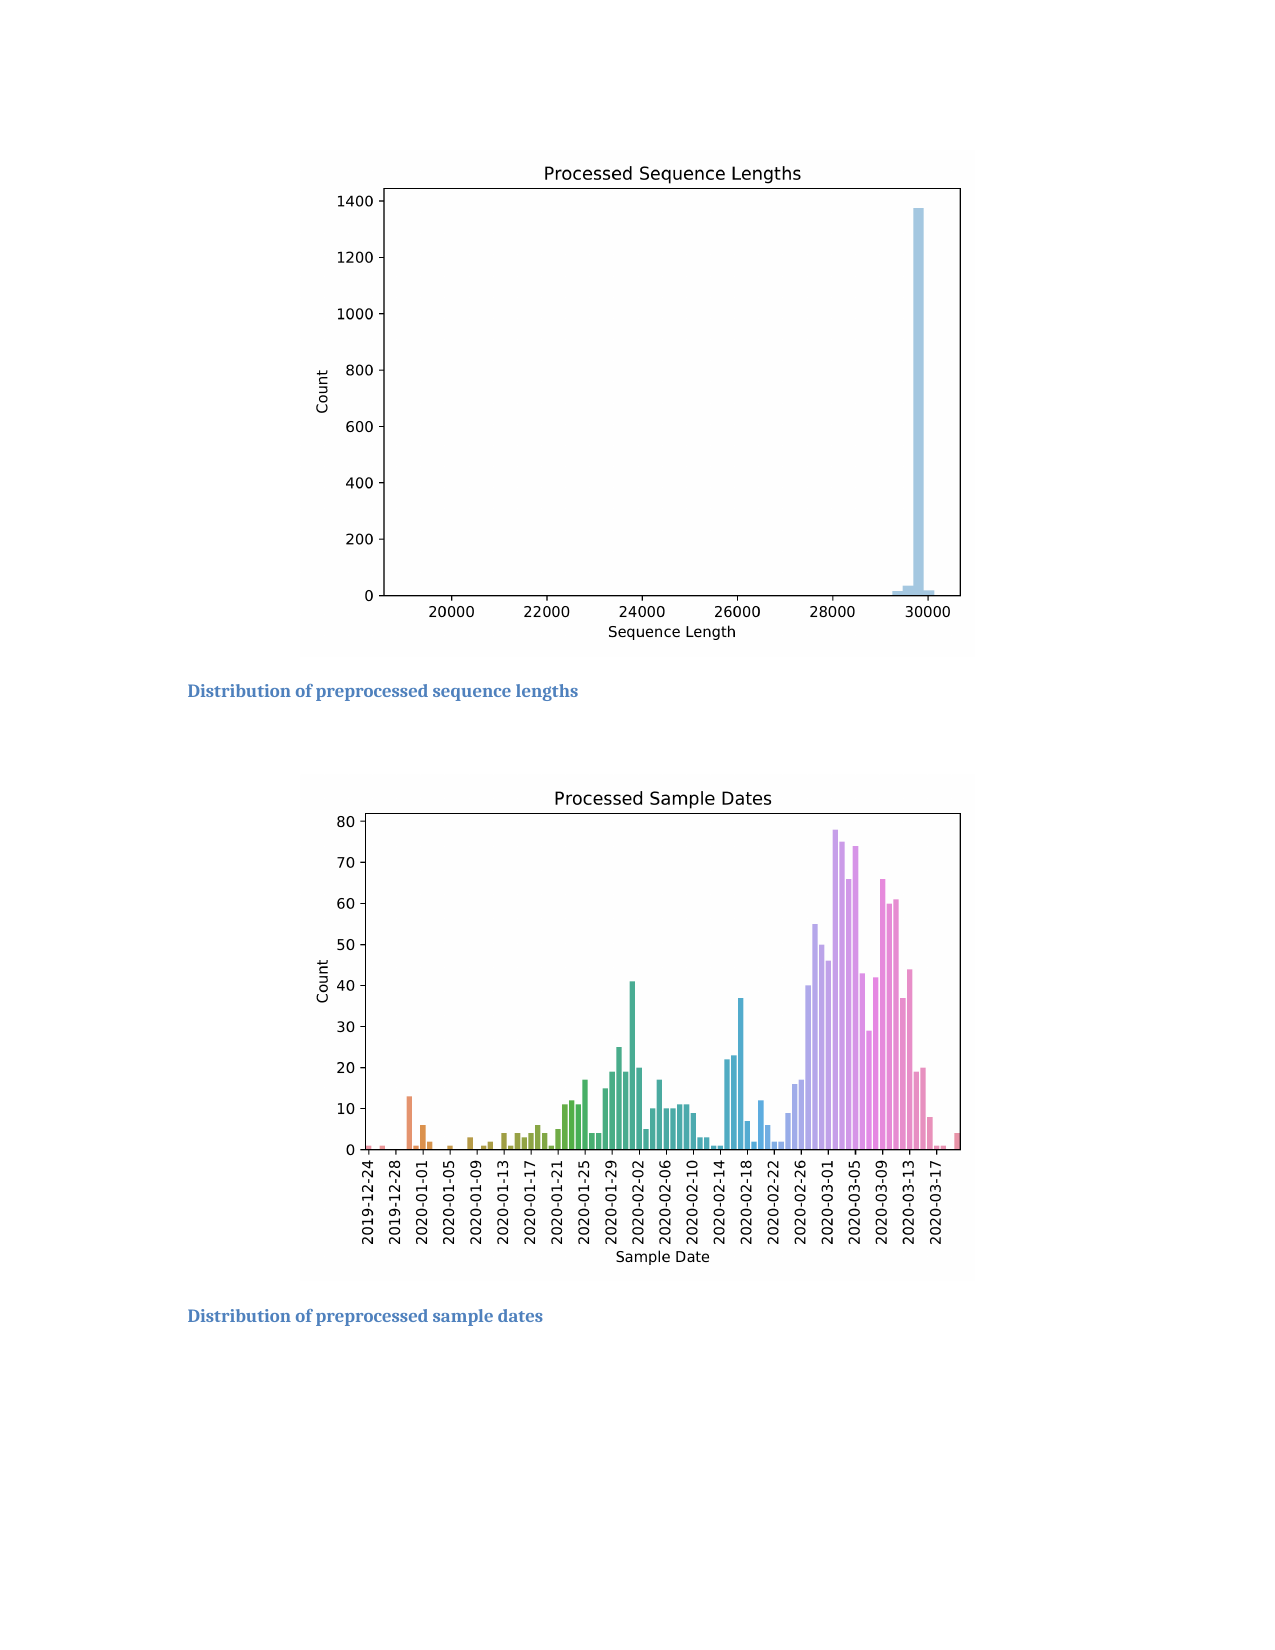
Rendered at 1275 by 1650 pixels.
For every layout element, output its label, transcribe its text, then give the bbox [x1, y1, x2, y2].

text Distribution of preprocessed sequence lengths [187, 681, 1087, 702]
text Distribution of preprocessed sample dates [187, 1305, 1087, 1327]
picture [300, 150, 976, 657]
picture [300, 774, 976, 1281]
